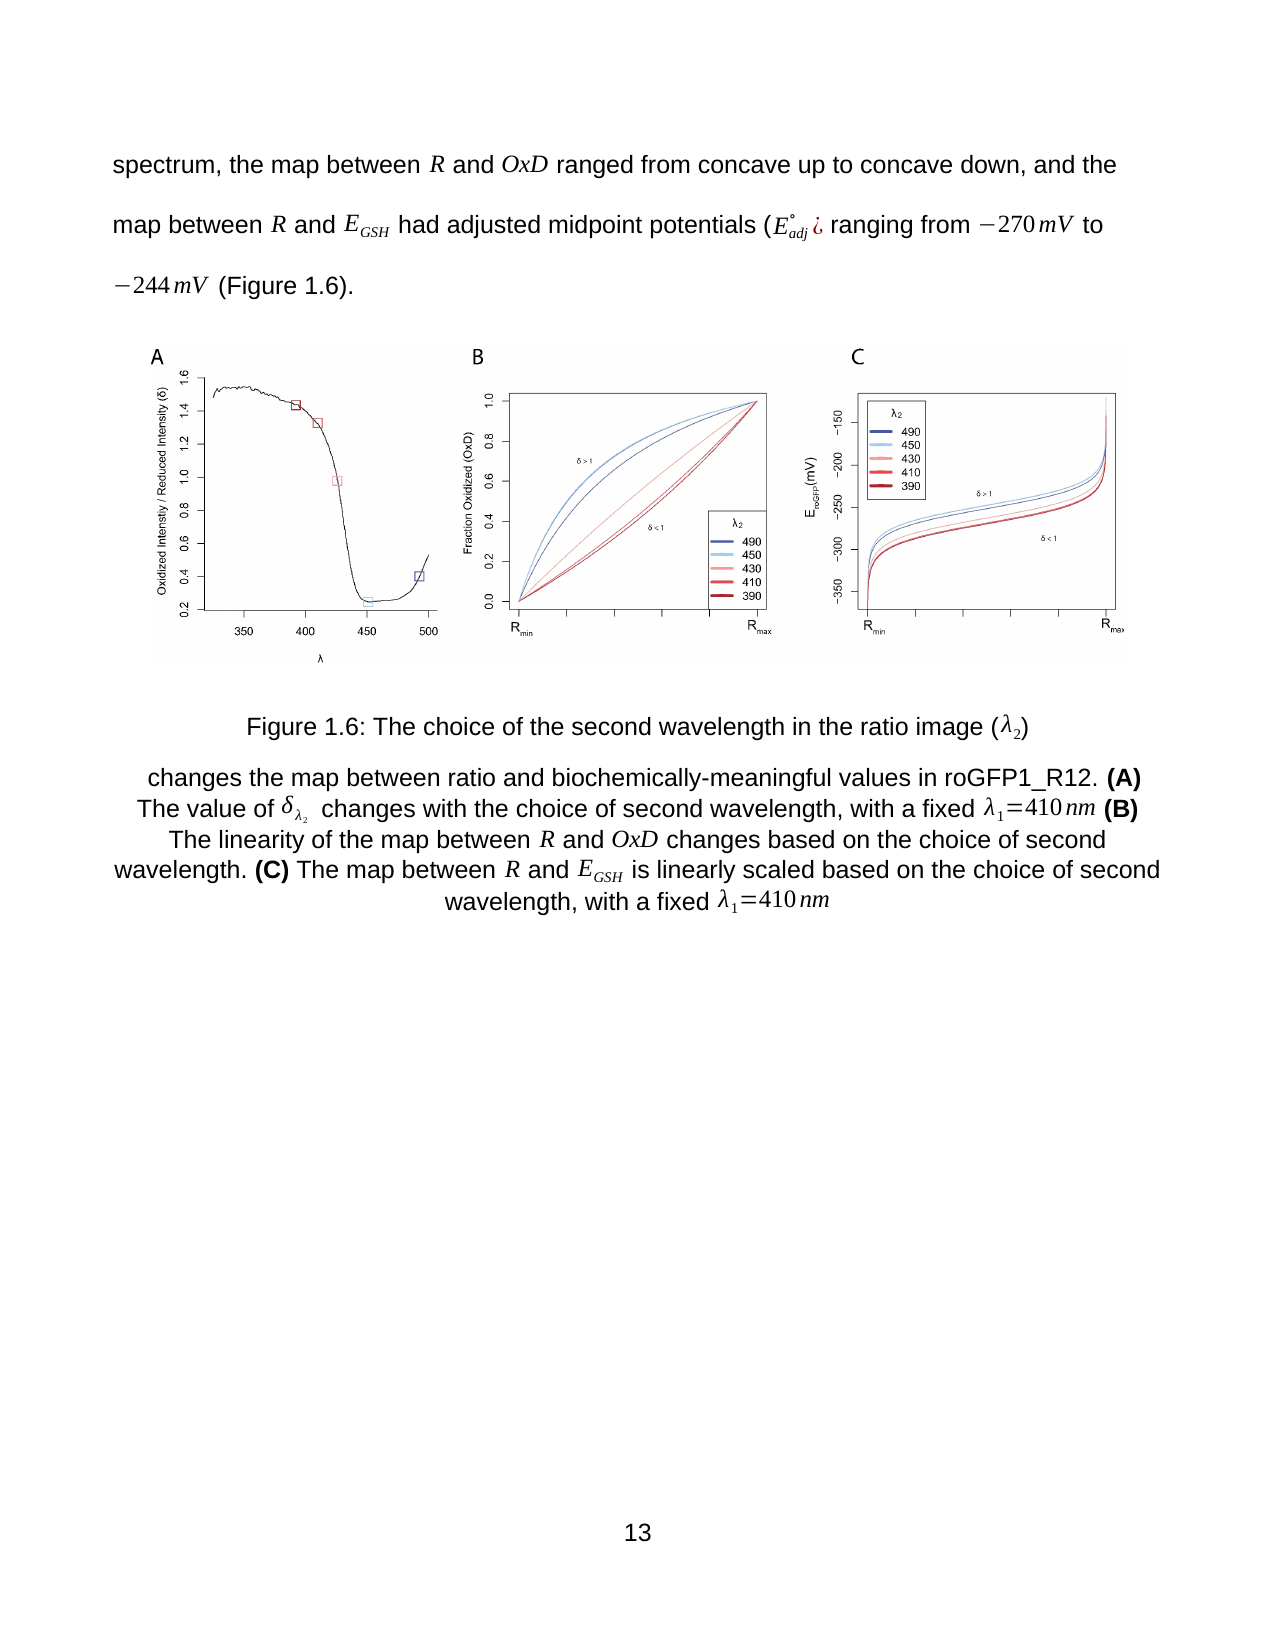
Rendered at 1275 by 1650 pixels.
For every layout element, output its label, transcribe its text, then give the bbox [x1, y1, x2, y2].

text Figure 1.6: The choice of the second wavelength in the ratio image () [112, 711, 1162, 742]
picture [150, 345, 1125, 666]
text changes the map between ratio and biochemically-meaningful values in roGFP1_R12. (A) The value of changes with the choice of second wavelength, with a fixed (B) The linearity of the map between and changes based on the choice of second wavelength. (C) The map between and is linearly scaled based on the choice of second wavelength, with a fixed [112, 763, 1162, 917]
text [112, 150, 1162, 300]
